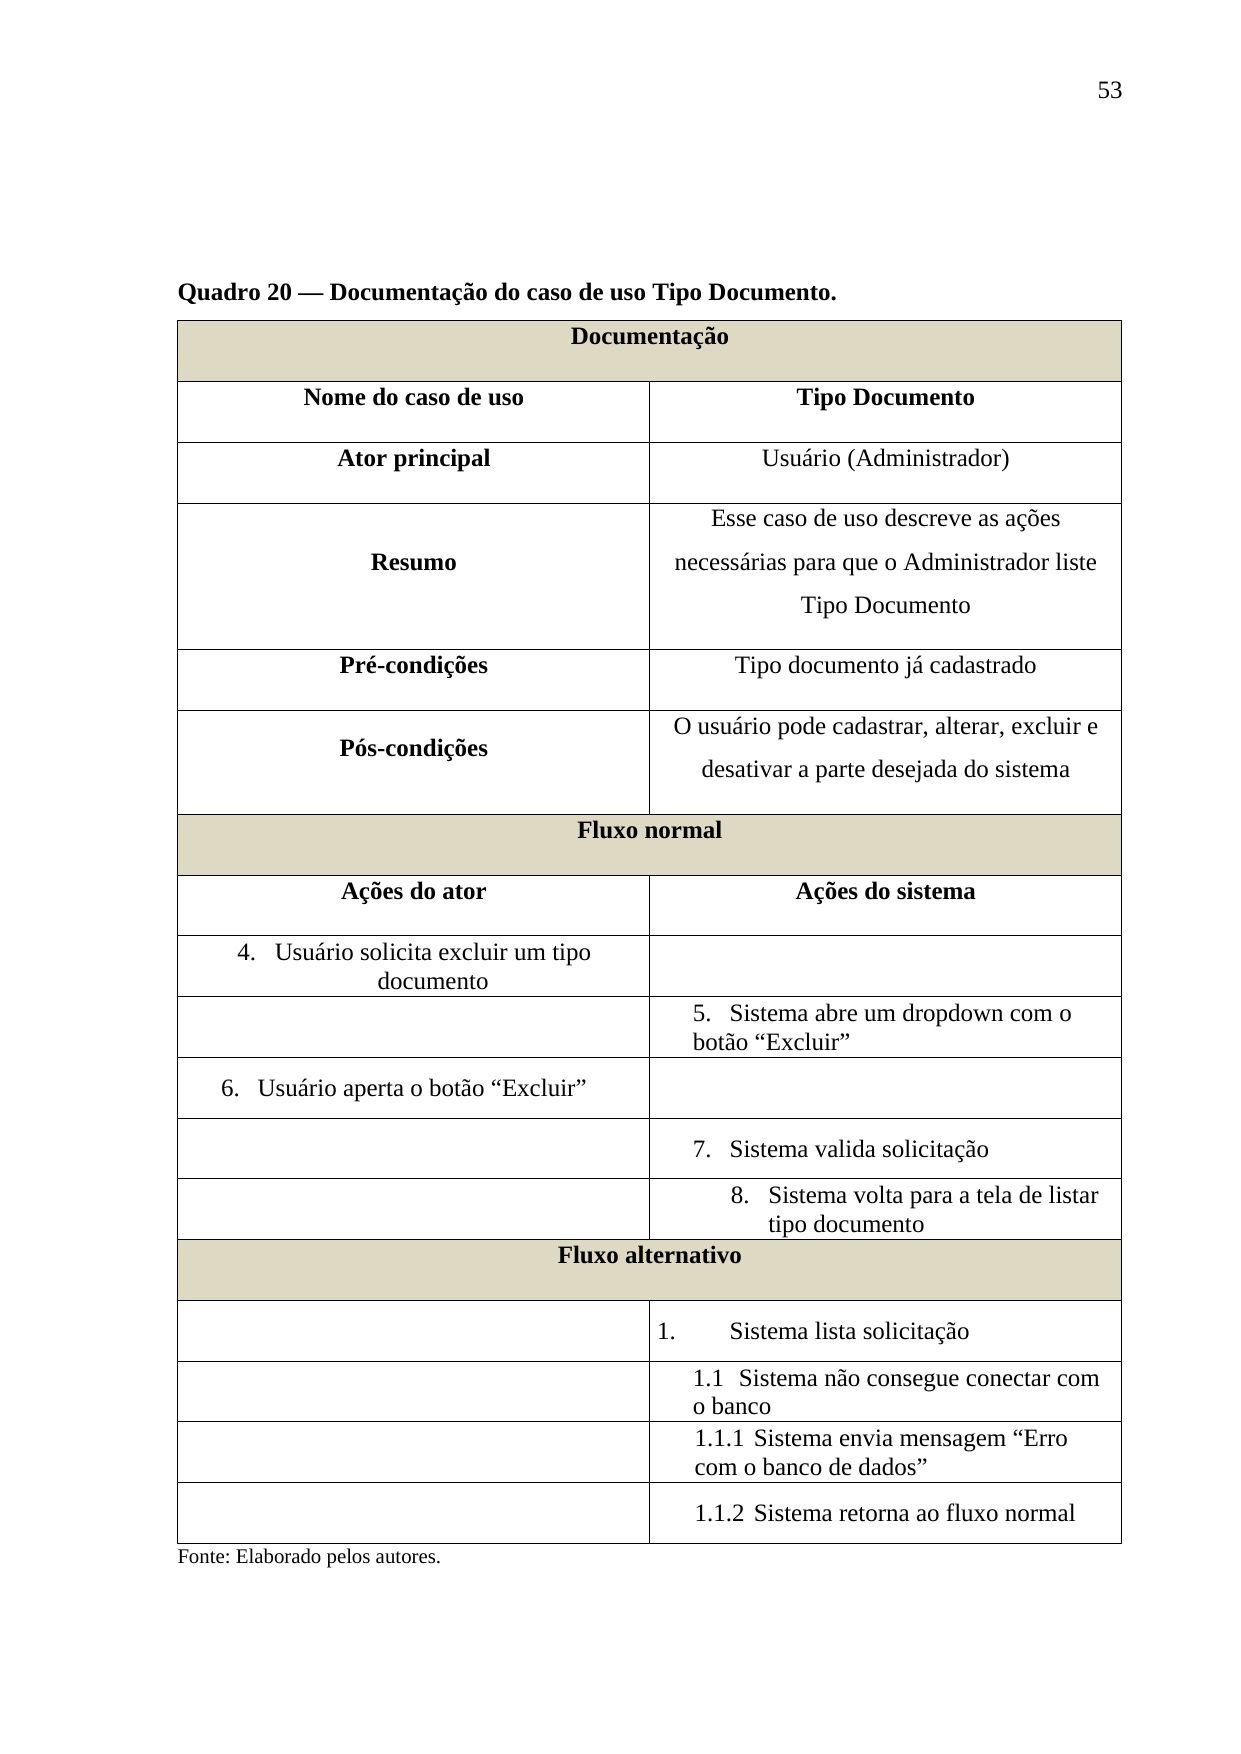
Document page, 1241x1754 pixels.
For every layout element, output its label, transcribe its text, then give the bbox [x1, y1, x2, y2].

table_cell Resumo [178, 504, 649, 649]
table_cell Sistema abre um dropdown com o botão “Excluir” [650, 997, 1121, 1057]
table_cell [650, 936, 1121, 996]
table_cell O usuário pode cadastrar, alterar, excluir e desativar a parte desejada do sistema [650, 711, 1121, 814]
table_cell Pós-condições [178, 711, 649, 814]
table_cell Usuário solicita excluir um tipo documento [178, 936, 649, 996]
table_cell Ações do sistema [650, 876, 1121, 935]
table_cell Sistema volta para a tela de listar tipo documento [650, 1179, 1121, 1239]
table_cell Esse caso de uso descreve as ações necessárias para que o Administrador liste Tipo Documento [650, 504, 1121, 649]
table_header Documentação [178, 321, 1121, 381]
table_cell Sistema envia mensagem “Erro com o banco de dados” [650, 1422, 1121, 1482]
table_cell [650, 1058, 1121, 1118]
table_cell Nome do caso de uso [178, 382, 649, 442]
table_cell Usuário aperta o botão “Excluir” [178, 1058, 649, 1118]
table_cell [178, 1119, 649, 1178]
text Fonte: Elaborado pelos autores. [177, 1544, 1122, 1568]
table_cell Ator principal [178, 443, 649, 502]
text Quadro 20 — Documentação do caso de uso Tipo Documento. [177, 277, 1122, 306]
table_cell [178, 997, 649, 1057]
table_cell Sistema não consegue conectar com o banco [650, 1362, 1121, 1421]
table_cell Sistema retorna ao fluxo normal [650, 1483, 1121, 1543]
table_cell [178, 1422, 649, 1482]
table_cell Usuário (Administrador) [650, 443, 1121, 502]
table_cell [178, 1179, 649, 1239]
table_cell Pré-condições [178, 650, 649, 710]
table_cell Sistema lista solicitação [650, 1301, 1121, 1361]
table_cell [178, 1483, 649, 1543]
table_cell Tipo documento já cadastrado [650, 650, 1121, 710]
table_cell Fluxo normal [178, 815, 1121, 875]
table_cell [178, 1301, 649, 1361]
table_cell [178, 1362, 649, 1421]
table_cell Fluxo alternativo [178, 1240, 1121, 1300]
table_cell Ações do ator [178, 876, 649, 935]
table_cell Sistema valida solicitação [650, 1119, 1121, 1178]
table_cell Tipo Documento [650, 382, 1121, 442]
